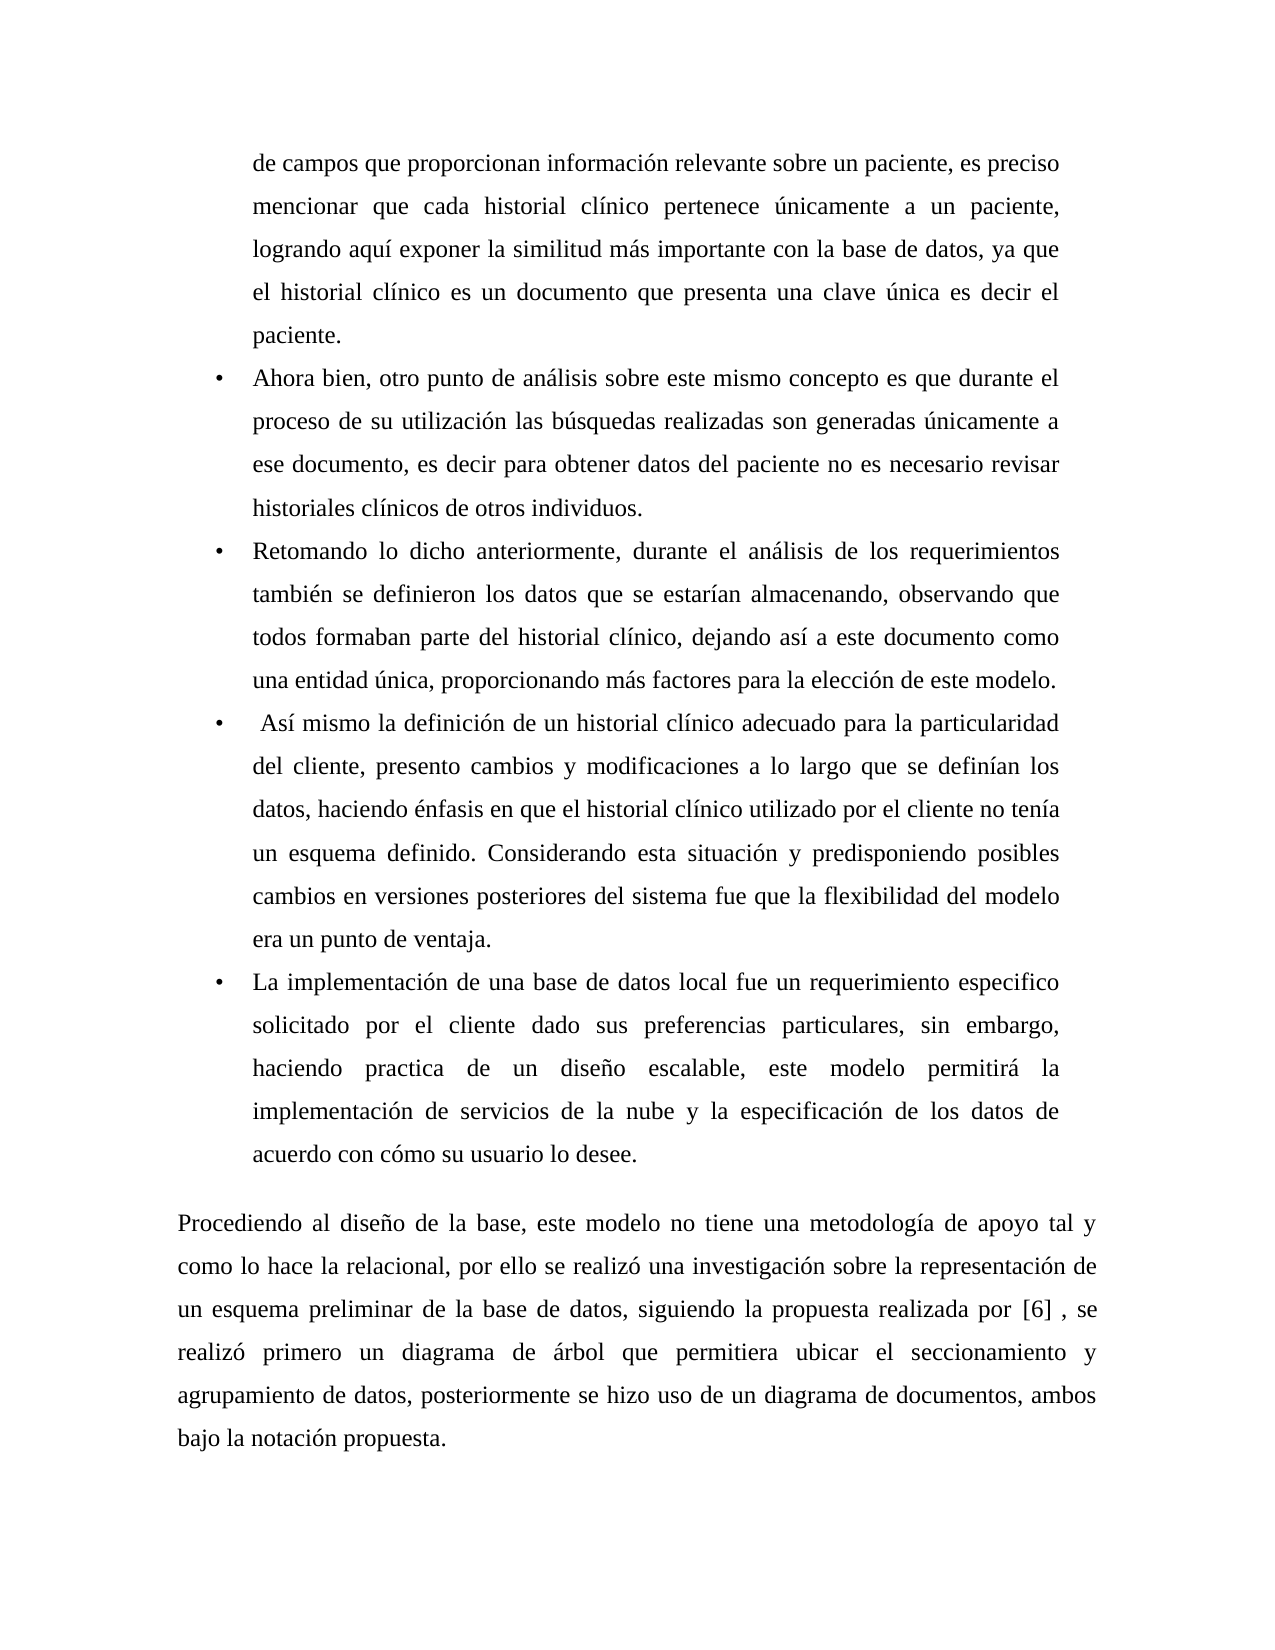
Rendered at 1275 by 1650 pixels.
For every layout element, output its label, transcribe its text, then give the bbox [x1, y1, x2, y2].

list Retomando lo dicho anteriormente, durante el análisis de los requerimientos también se definieron los datos que se estarían almacenando, observando que todos formaban parte del historial clínico, dejando así a este documento como una entidad única, proporcionando más factores para la elección de este modelo. [215, 536, 1060, 694]
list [215, 148, 1060, 349]
list La implementación de una base de datos local fue un requerimiento especifico solicitado por el cliente dado sus preferencias particulares, sin embargo, haciendo practica de un diseño escalable, este modelo permitirá la implementación de servicios de la nube y la especificación de los datos de acuerdo con cómo su usuario lo desee. [215, 967, 1060, 1168]
list Ahora bien, otro punto de análisis sobre este mismo concepto es que durante el proceso de su utilización las búsquedas realizadas son generadas únicamente a ese documento, es decir para obtener datos del paciente no es necesario revisar historiales clínicos de otros individuos. [215, 363, 1060, 521]
text Procediendo al diseño de la base, este modelo no tiene una metodología de apoyo tal y como lo hace la relacional, por ello se realizó una investigación sobre la representación de un esquema preliminar de la base de datos, siguiendo la propuesta realizada por [6] , se realizó primero un diagrama de árbol que permitiera ubicar el seccionamiento y agrupamiento de datos, posteriormente se hizo uso de un diagrama de documentos, ambos bajo la notación propuesta. [177, 1208, 1098, 1452]
list Así mismo la definición de un historial clínico adecuado para la particularidad del cliente, presento cambios y modificaciones a lo largo que se definían los datos, haciendo énfasis en que el historial clínico utilizado por el cliente no tenía un esquema definido. Considerando esta situación y predisponiendo posibles cambios en versiones posteriores del sistema fue que la flexibilidad del modelo era un punto de ventaja. [215, 708, 1060, 953]
